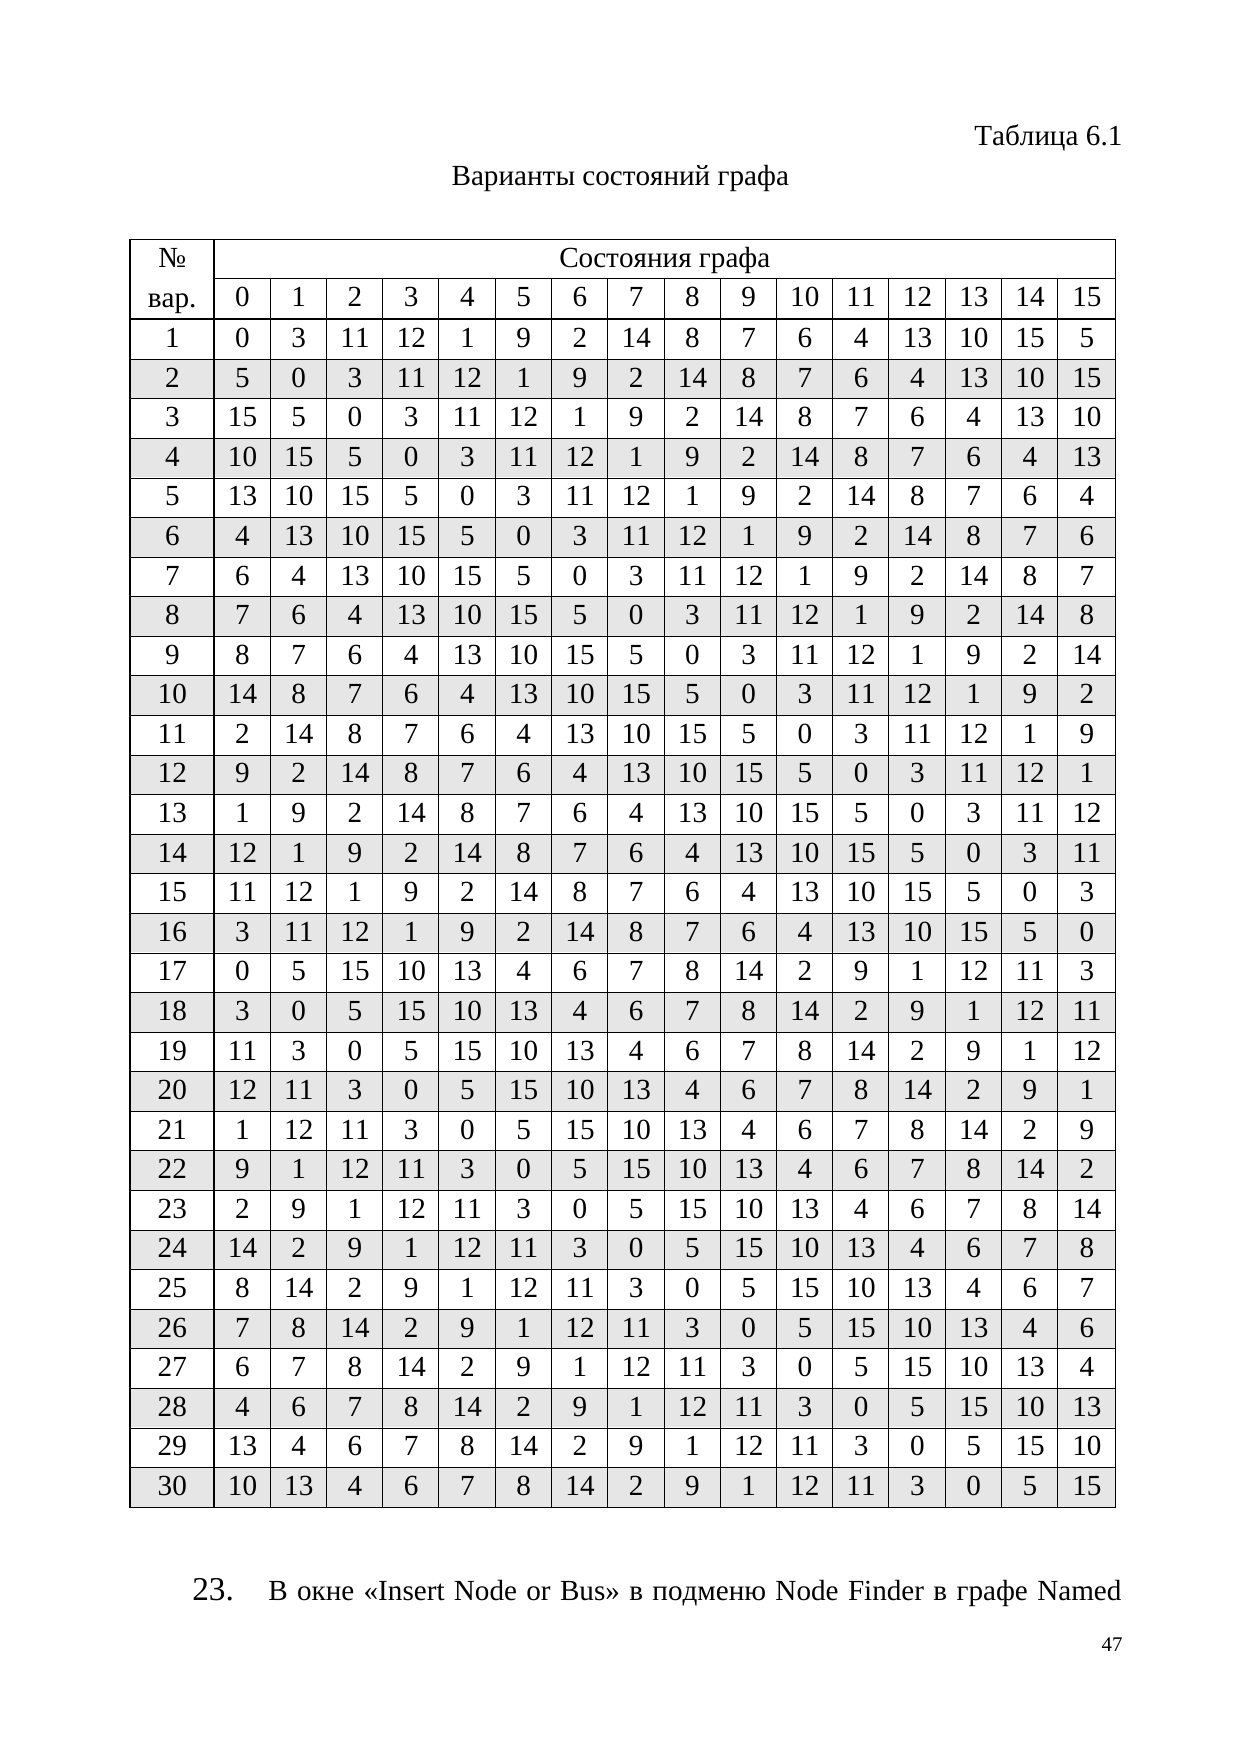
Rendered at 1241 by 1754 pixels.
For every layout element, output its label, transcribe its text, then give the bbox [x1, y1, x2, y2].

table_cell 6 [946, 1231, 1001, 1269]
table_cell 13 [889, 1270, 945, 1309]
table_cell 11 [777, 1429, 832, 1467]
table_cell 15 [439, 558, 495, 596]
table_cell 2 [1058, 1151, 1115, 1190]
table_cell 4 [946, 1270, 1001, 1309]
table_cell 13 [608, 756, 664, 794]
table_cell 7 [608, 954, 664, 992]
table_cell 3 [777, 1389, 832, 1427]
table_cell 1 [665, 1429, 720, 1467]
table_cell 20 [131, 1072, 213, 1111]
table_cell 11 [496, 1231, 551, 1269]
table_cell 6 [889, 399, 945, 438]
table_cell 11 [665, 1349, 720, 1388]
table_cell 7 [665, 914, 720, 952]
table_cell 10 [1058, 1429, 1115, 1467]
table_cell 12 [721, 558, 776, 596]
table_cell 4 [721, 1112, 776, 1150]
table_cell 14 [1058, 637, 1115, 675]
table_cell 3 [665, 597, 720, 636]
table_cell 3 [271, 1033, 326, 1071]
table_cell 7 [889, 439, 945, 477]
table_cell 6 [215, 1349, 270, 1388]
table_cell 9 [1058, 716, 1115, 754]
table_cell 2 [271, 1231, 326, 1269]
table_cell 2 [833, 518, 888, 557]
table_cell 8 [833, 439, 888, 477]
table_cell 11 [665, 558, 720, 596]
table_cell 13 [946, 279, 1001, 318]
table_cell 6 [552, 954, 607, 992]
table_cell 6 [889, 1191, 945, 1229]
table_cell 4 [665, 835, 720, 873]
table_cell 3 [383, 399, 438, 438]
table_cell 3 [496, 479, 551, 517]
table_cell 7 [215, 1310, 270, 1348]
table_cell 12 [383, 1191, 438, 1229]
table_cell 5 [1002, 914, 1057, 952]
table_cell 5 [833, 795, 888, 834]
table_cell 3 [552, 1231, 607, 1269]
table_cell 3 [889, 1468, 945, 1507]
table_cell 10 [1002, 360, 1057, 398]
table_cell 15 [439, 1033, 495, 1071]
table_cell 3 [721, 1349, 776, 1388]
table_cell 2 [665, 399, 720, 438]
table_cell 14 [946, 1112, 1001, 1150]
table_cell 7 [383, 1429, 438, 1467]
table_cell 9 [271, 795, 326, 834]
table_cell 8 [665, 279, 720, 318]
table_cell 2 [327, 795, 382, 834]
table_cell 6 [215, 558, 270, 596]
table_cell 2 [946, 1072, 1001, 1111]
table_cell 14 [327, 1310, 382, 1348]
table_cell 4 [721, 874, 776, 913]
table_cell 15 [327, 954, 382, 992]
table_cell 1 [131, 320, 213, 359]
table_cell 14 [327, 756, 382, 794]
table_cell 4 [496, 716, 551, 754]
table_cell 9 [889, 597, 945, 636]
table_cell 13 [496, 676, 551, 715]
table_cell 1 [777, 558, 832, 596]
table_cell 7 [552, 835, 607, 873]
table_cell 10 [777, 835, 832, 873]
table_cell 11 [889, 716, 945, 754]
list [118, 1569, 1122, 1607]
table_cell 10 [889, 914, 945, 952]
table_cell 14 [889, 1072, 945, 1111]
table_cell 2 [1002, 637, 1057, 675]
table_cell 7 [1058, 558, 1115, 596]
table_cell 7 [889, 1151, 945, 1190]
table_cell 26 [131, 1310, 213, 1348]
table_cell 5 [327, 439, 382, 477]
table_cell 3 [439, 1151, 495, 1190]
table_cell 15 [946, 914, 1001, 952]
table_cell 2 [721, 439, 776, 477]
table_cell 9 [1002, 1072, 1057, 1111]
table_cell 7 [721, 1033, 776, 1071]
table_cell 3 [496, 1191, 551, 1229]
table_header Состояния графа [215, 240, 1115, 278]
table_cell 11 [608, 1310, 664, 1348]
table_cell 8 [383, 1389, 438, 1427]
table_cell 7 [946, 479, 1001, 517]
table_cell 10 [552, 676, 607, 715]
table_cell 0 [271, 360, 326, 398]
table_cell 9 [889, 993, 945, 1032]
table_cell 11 [1058, 993, 1115, 1032]
table_cell 3 [383, 279, 438, 318]
table_cell 9 [383, 1270, 438, 1309]
table_cell 14 [215, 676, 270, 715]
table_cell 12 [496, 1270, 551, 1309]
table_cell 15 [496, 597, 551, 636]
table_cell 1 [327, 1191, 382, 1229]
table_cell 2 [608, 360, 664, 398]
table_cell 15 [665, 1191, 720, 1229]
table_cell 10 [439, 993, 495, 1032]
table_cell 5 [131, 479, 213, 517]
table_cell 14 [1002, 597, 1057, 636]
table_cell 1 [1002, 716, 1057, 754]
table_cell 0 [1002, 874, 1057, 913]
table_cell 15 [552, 637, 607, 675]
table_cell 11 [1058, 835, 1115, 873]
table_cell 11 [215, 1033, 270, 1071]
table_cell 6 [721, 1072, 776, 1111]
table_cell 11 [1002, 954, 1057, 992]
table_cell 5 [496, 279, 551, 318]
table_cell 5 [608, 637, 664, 675]
table_cell 13 [721, 835, 776, 873]
table_cell 0 [889, 1429, 945, 1467]
table_cell 6 [327, 637, 382, 675]
table_cell 9 [327, 1231, 382, 1269]
table_cell 12 [946, 954, 1001, 992]
table_cell 14 [1002, 279, 1057, 318]
table_cell 8 [889, 1112, 945, 1150]
table_cell 6 [271, 597, 326, 636]
table_cell 4 [552, 756, 607, 794]
table_cell 10 [383, 558, 438, 596]
table_cell 11 [271, 1072, 326, 1111]
table_cell 15 [1058, 1468, 1115, 1507]
table_cell 9 [833, 954, 888, 992]
table_cell 2 [833, 993, 888, 1032]
table_cell 12 [439, 1231, 495, 1269]
table_cell 0 [552, 558, 607, 596]
table_cell 12 [777, 1468, 832, 1507]
table_cell 15 [1002, 1429, 1057, 1467]
table_cell 14 [439, 1389, 495, 1427]
table_cell 8 [327, 1349, 382, 1388]
table_cell 11 [327, 1112, 382, 1150]
table_cell 12 [1058, 795, 1115, 834]
table_cell 2 [1002, 1112, 1057, 1150]
table_cell 14 [496, 874, 551, 913]
table_cell 7 [383, 716, 438, 754]
table_cell 2 [608, 1468, 664, 1507]
table_cell 14 [215, 1231, 270, 1269]
table_cell 11 [833, 279, 888, 318]
table_cell 15 [327, 479, 382, 517]
table_cell 5 [552, 1151, 607, 1190]
table_cell 10 [327, 518, 382, 557]
table_cell 3 [439, 439, 495, 477]
table_cell 1 [721, 518, 776, 557]
table_cell 23 [131, 1191, 213, 1229]
table_cell 4 [946, 399, 1001, 438]
table_cell 9 [439, 1310, 495, 1348]
table_cell 3 [215, 914, 270, 952]
table_cell 12 [327, 914, 382, 952]
table_cell 8 [1058, 597, 1115, 636]
table_cell 1 [833, 597, 888, 636]
table_cell 13 [271, 518, 326, 557]
table_cell 1 [1058, 756, 1115, 794]
table_cell 5 [946, 874, 1001, 913]
table_cell 8 [665, 954, 720, 992]
table_cell 7 [608, 874, 664, 913]
table_cell 13 [131, 795, 213, 834]
table_cell 10 [1058, 399, 1115, 438]
table_cell 12 [946, 716, 1001, 754]
table_cell 0 [496, 518, 551, 557]
table_cell 6 [552, 279, 607, 318]
table_cell 4 [383, 637, 438, 675]
table_cell 4 [833, 1191, 888, 1229]
table_cell 4 [496, 954, 551, 992]
table_cell 12 [383, 320, 438, 359]
table_cell 14 [889, 518, 945, 557]
table_cell 11 [833, 1468, 888, 1507]
table_cell 8 [721, 360, 776, 398]
table_cell 1 [946, 993, 1001, 1032]
table_cell 8 [215, 1270, 270, 1309]
table_cell 10 [608, 1112, 664, 1150]
table_cell 14 [777, 439, 832, 477]
table_cell 13 [439, 637, 495, 675]
table_cell 12 [552, 439, 607, 477]
table_cell 11 [552, 1270, 607, 1309]
table_cell 3 [608, 1270, 664, 1309]
table_cell 9 [439, 914, 495, 952]
table_cell 6 [665, 874, 720, 913]
table_cell 9 [946, 637, 1001, 675]
table_cell 7 [665, 993, 720, 1032]
table_cell 15 [889, 1349, 945, 1388]
table_cell 1 [327, 874, 382, 913]
table_cell 3 [131, 399, 213, 438]
table_cell 2 [496, 914, 551, 952]
table_header № вар. [131, 240, 213, 318]
table_cell 4 [889, 360, 945, 398]
table_cell 12 [1002, 993, 1057, 1032]
table_cell 10 [721, 795, 776, 834]
table_cell 5 [496, 558, 551, 596]
table_cell 9 [496, 320, 551, 359]
table_cell 1 [215, 1112, 270, 1150]
table_cell 9 [327, 835, 382, 873]
table_cell 14 [552, 1468, 607, 1507]
table_cell 6 [271, 1389, 326, 1427]
table_cell 15 [383, 518, 438, 557]
table_cell 10 [777, 1231, 832, 1269]
table_cell 9 [271, 1191, 326, 1229]
table_cell 9 [383, 874, 438, 913]
table_cell 5 [946, 1429, 1001, 1467]
table_cell 3 [215, 993, 270, 1032]
table_cell 5 [833, 1349, 888, 1388]
table_cell 7 [833, 1112, 888, 1150]
table_cell 7 [1058, 1270, 1115, 1309]
table_cell 9 [552, 1389, 607, 1427]
table_cell 9 [721, 479, 776, 517]
table_cell 11 [383, 360, 438, 398]
table_cell 0 [777, 716, 832, 754]
table_cell 2 [1058, 676, 1115, 715]
table_cell 10 [777, 279, 832, 318]
text Таблица 6.1 [118, 118, 1122, 152]
table_cell 4 [1058, 1349, 1115, 1388]
table_cell 4 [777, 1151, 832, 1190]
table_cell 5 [721, 1270, 776, 1309]
table_cell 10 [608, 716, 664, 754]
table_cell 11 [552, 479, 607, 517]
table_cell 13 [383, 597, 438, 636]
table_cell 0 [665, 1270, 720, 1309]
table_cell 14 [665, 360, 720, 398]
table_cell 21 [131, 1112, 213, 1150]
table_cell 4 [608, 795, 664, 834]
table_cell 15 [777, 795, 832, 834]
table_cell 10 [496, 637, 551, 675]
table_cell 13 [665, 1112, 720, 1150]
table_cell 13 [946, 1310, 1001, 1348]
table_cell 12 [665, 1389, 720, 1427]
table_cell 1 [552, 1349, 607, 1388]
table_cell 6 [665, 1033, 720, 1071]
table_cell 2 [327, 279, 382, 318]
table_cell 10 [833, 874, 888, 913]
table_cell 10 [271, 479, 326, 517]
table_cell 11 [833, 676, 888, 715]
table_cell 8 [215, 637, 270, 675]
table_cell 4 [552, 993, 607, 1032]
table_cell 15 [1002, 320, 1057, 359]
table_cell 16 [131, 914, 213, 952]
table_cell 11 [496, 439, 551, 477]
table_cell 7 [131, 558, 213, 596]
table_cell 4 [665, 1072, 720, 1111]
table_cell 6 [777, 320, 832, 359]
table_cell 3 [383, 1112, 438, 1150]
table_cell 13 [777, 874, 832, 913]
table_cell 6 [721, 914, 776, 952]
table_cell 0 [833, 756, 888, 794]
table_cell 13 [889, 320, 945, 359]
table_cell 10 [889, 1310, 945, 1348]
table_cell 10 [665, 1151, 720, 1190]
table_cell 13 [1058, 439, 1115, 477]
table_cell 14 [833, 1033, 888, 1071]
table_cell 15 [889, 874, 945, 913]
table_cell 13 [552, 716, 607, 754]
table_cell 6 [327, 1429, 382, 1467]
table_cell 2 [439, 1349, 495, 1388]
table_cell 9 [665, 1468, 720, 1507]
table_cell 7 [496, 795, 551, 834]
table_cell 6 [1002, 479, 1057, 517]
table_cell 14 [833, 479, 888, 517]
table_cell 2 [383, 1310, 438, 1348]
table_cell 9 [608, 399, 664, 438]
table_cell 0 [215, 320, 270, 359]
text Варианты состояний графа [118, 158, 1122, 192]
table_cell 11 [1002, 795, 1057, 834]
table_cell 4 [271, 1429, 326, 1467]
table_cell 5 [608, 1191, 664, 1229]
table_cell 4 [439, 279, 495, 318]
table_cell 13 [552, 1033, 607, 1071]
table_cell 12 [271, 1112, 326, 1150]
table_cell 9 [496, 1349, 551, 1388]
table_cell 2 [439, 874, 495, 913]
table_cell 0 [383, 1072, 438, 1111]
table_cell 11 [439, 1191, 495, 1229]
table_cell 3 [889, 756, 945, 794]
table_cell 10 [552, 1072, 607, 1111]
table_cell 13 [215, 479, 270, 517]
table_cell 15 [721, 756, 776, 794]
table_cell 5 [439, 518, 495, 557]
table_cell 8 [665, 320, 720, 359]
table_cell 1 [665, 479, 720, 517]
table_cell 7 [327, 1389, 382, 1427]
table_cell 14 [383, 1349, 438, 1388]
table_cell 1 [383, 1231, 438, 1269]
table_cell 2 [777, 954, 832, 992]
table_cell 5 [721, 716, 776, 754]
table_cell 3 [327, 1072, 382, 1111]
table_cell 2 [215, 716, 270, 754]
table_cell 5 [665, 1231, 720, 1269]
table_cell 15 [721, 1231, 776, 1269]
table_cell 3 [721, 637, 776, 675]
table_cell 0 [327, 1033, 382, 1071]
table_cell 8 [946, 518, 1001, 557]
table_cell 2 [552, 1429, 607, 1467]
table_cell 30 [131, 1468, 213, 1507]
table_cell 2 [777, 479, 832, 517]
table_cell 3 [1002, 835, 1057, 873]
table_cell 25 [131, 1270, 213, 1309]
table_cell 1 [271, 835, 326, 873]
table_cell 13 [833, 914, 888, 952]
table_cell 3 [327, 360, 382, 398]
table_cell 14 [777, 993, 832, 1032]
table_cell 1 [439, 320, 495, 359]
table_cell 1 [608, 1389, 664, 1427]
table_cell 4 [1058, 479, 1115, 517]
table_cell 3 [1058, 874, 1115, 913]
table_cell 1 [552, 399, 607, 438]
table_cell 17 [131, 954, 213, 992]
table_cell 11 [131, 716, 213, 754]
table_cell 2 [271, 756, 326, 794]
table_cell 8 [608, 914, 664, 952]
table_cell 13 [608, 1072, 664, 1111]
table_cell 11 [946, 756, 1001, 794]
table_cell 9 [215, 756, 270, 794]
table_cell 12 [889, 676, 945, 715]
table_cell 4 [215, 518, 270, 557]
table_cell 2 [552, 320, 607, 359]
table_cell 8 [1002, 1191, 1057, 1229]
table_cell 2 [946, 597, 1001, 636]
table_cell 5 [327, 993, 382, 1032]
table_cell 0 [439, 1112, 495, 1150]
table_cell 9 [665, 439, 720, 477]
table_cell 14 [131, 835, 213, 873]
table_cell 1 [271, 279, 326, 318]
table_cell 6 [833, 1151, 888, 1190]
table_cell 2 [327, 1270, 382, 1309]
table_cell 3 [833, 716, 888, 754]
table_cell 10 [215, 1468, 270, 1507]
table_cell 8 [777, 399, 832, 438]
table_cell 12 [552, 1310, 607, 1348]
table_cell 7 [439, 756, 495, 794]
table_cell 6 [608, 835, 664, 873]
table_cell 8 [271, 1310, 326, 1348]
table_cell 9 [946, 1033, 1001, 1071]
table_cell 7 [271, 637, 326, 675]
table_cell 4 [327, 1468, 382, 1507]
table_cell 13 [721, 1151, 776, 1190]
table_cell 15 [777, 1270, 832, 1309]
table_cell 5 [552, 597, 607, 636]
table_cell 9 [215, 1151, 270, 1190]
table_cell 6 [833, 360, 888, 398]
table_cell 13 [946, 360, 1001, 398]
table_cell 14 [1058, 1191, 1115, 1229]
table_cell 0 [496, 1151, 551, 1190]
table_cell 13 [1002, 1349, 1057, 1388]
table_cell 3 [1058, 954, 1115, 992]
table_cell 4 [889, 1231, 945, 1269]
table_cell 11 [327, 320, 382, 359]
table_cell 0 [721, 1310, 776, 1348]
table_cell 15 [1058, 279, 1115, 318]
table_cell 0 [608, 597, 664, 636]
table_cell 13 [665, 795, 720, 834]
table_cell 28 [131, 1389, 213, 1427]
table_cell 14 [721, 399, 776, 438]
table_cell 12 [327, 1151, 382, 1190]
table_cell 5 [889, 1389, 945, 1427]
table_cell 1 [889, 954, 945, 992]
table_cell 1 [889, 637, 945, 675]
table_cell 11 [215, 874, 270, 913]
table_cell 3 [946, 795, 1001, 834]
table_cell 0 [215, 954, 270, 992]
table_cell 11 [271, 914, 326, 952]
table_cell 7 [777, 360, 832, 398]
table_cell 7 [1002, 518, 1057, 557]
table_cell 4 [833, 320, 888, 359]
table_cell 5 [665, 676, 720, 715]
table_cell 9 [1058, 1112, 1115, 1150]
table_cell 15 [552, 1112, 607, 1150]
table_cell 4 [271, 558, 326, 596]
table_cell 19 [131, 1033, 213, 1071]
table_cell 4 [327, 597, 382, 636]
table_cell 1 [1002, 1033, 1057, 1071]
table_cell 1 [1058, 1072, 1115, 1111]
table_cell 5 [439, 1072, 495, 1111]
table_cell 4 [608, 1033, 664, 1071]
table_cell 7 [271, 1349, 326, 1388]
table_cell 7 [215, 597, 270, 636]
table_cell 12 [496, 399, 551, 438]
table_cell 14 [271, 716, 326, 754]
table_cell 3 [833, 1429, 888, 1467]
table_cell 12 [131, 756, 213, 794]
table_cell 11 [608, 518, 664, 557]
table_cell 11 [721, 597, 776, 636]
table_cell 2 [383, 835, 438, 873]
table_cell 0 [833, 1389, 888, 1427]
table_cell 12 [439, 360, 495, 398]
table_cell 12 [777, 597, 832, 636]
table_cell 9 [131, 637, 213, 675]
table_cell 6 [383, 676, 438, 715]
table_cell 12 [889, 279, 945, 318]
table_cell 1 [439, 1270, 495, 1309]
table_cell 15 [271, 439, 326, 477]
table_cell 1 [215, 795, 270, 834]
table_cell 6 [1058, 1310, 1115, 1348]
table_cell 2 [131, 360, 213, 398]
table_cell 0 [721, 676, 776, 715]
table_cell 8 [946, 1151, 1001, 1190]
table_cell 6 [608, 993, 664, 1032]
table_cell 13 [439, 954, 495, 992]
table_cell 13 [271, 1468, 326, 1507]
table_cell 13 [327, 558, 382, 596]
table_cell 5 [777, 1310, 832, 1348]
table_cell 0 [889, 795, 945, 834]
table_cell 3 [271, 320, 326, 359]
table_cell 12 [665, 518, 720, 557]
table_cell 4 [1002, 439, 1057, 477]
table_cell 27 [131, 1349, 213, 1388]
table_cell 15 [496, 1072, 551, 1111]
table_cell 2 [889, 1033, 945, 1071]
table_cell 1 [496, 1310, 551, 1348]
table_cell 9 [552, 360, 607, 398]
table_cell 12 [215, 1072, 270, 1111]
table_cell 12 [608, 479, 664, 517]
table_cell 14 [608, 320, 664, 359]
table_cell 14 [383, 795, 438, 834]
table_cell 8 [131, 597, 213, 636]
table_cell 5 [271, 954, 326, 992]
table_cell 0 [439, 479, 495, 517]
table_cell 4 [439, 676, 495, 715]
table_cell 10 [721, 1191, 776, 1229]
table_cell 10 [131, 676, 213, 715]
table_cell 8 [1002, 558, 1057, 596]
table_cell 9 [721, 279, 776, 318]
table_cell 0 [327, 399, 382, 438]
table_cell 0 [383, 439, 438, 477]
table_cell 8 [439, 795, 495, 834]
table_cell 13 [1002, 399, 1057, 438]
table_cell 15 [215, 399, 270, 438]
table_cell 8 [1058, 1231, 1115, 1269]
table_cell 2 [496, 1389, 551, 1427]
table_cell 5 [777, 756, 832, 794]
table_cell 1 [496, 360, 551, 398]
table_cell 9 [833, 558, 888, 596]
table_cell 11 [777, 637, 832, 675]
table_cell 6 [946, 439, 1001, 477]
table_cell 29 [131, 1429, 213, 1467]
table_cell 14 [271, 1270, 326, 1309]
table_cell 14 [946, 558, 1001, 596]
table_cell 4 [215, 1389, 270, 1427]
table_cell 6 [1002, 1270, 1057, 1309]
table_cell 0 [946, 835, 1001, 873]
table_cell 14 [552, 914, 607, 952]
table_cell 14 [721, 954, 776, 992]
table_cell 15 [131, 874, 213, 913]
table_cell 13 [777, 1191, 832, 1229]
table_cell 9 [1002, 676, 1057, 715]
table_cell 10 [665, 756, 720, 794]
table_cell 5 [271, 399, 326, 438]
table_cell 8 [777, 1033, 832, 1071]
table_cell 8 [271, 676, 326, 715]
table_cell 1 [271, 1151, 326, 1190]
table_cell 0 [215, 279, 270, 318]
table_cell 8 [496, 1468, 551, 1507]
table_cell 10 [215, 439, 270, 477]
table_cell 10 [946, 1349, 1001, 1388]
table_cell 3 [552, 518, 607, 557]
table_cell 0 [552, 1191, 607, 1229]
table_cell 1 [946, 676, 1001, 715]
table_cell 0 [946, 1468, 1001, 1507]
table_cell 2 [889, 558, 945, 596]
table_cell 6 [439, 716, 495, 754]
table_cell 8 [383, 756, 438, 794]
table_cell 13 [496, 993, 551, 1032]
table_cell 6 [496, 756, 551, 794]
table_cell 0 [1058, 914, 1115, 952]
table_cell 10 [946, 320, 1001, 359]
table_cell 5 [889, 835, 945, 873]
table_cell 10 [496, 1033, 551, 1071]
table_cell 18 [131, 993, 213, 1032]
table_cell 12 [721, 1429, 776, 1467]
table_cell 7 [327, 676, 382, 715]
table_cell 14 [439, 835, 495, 873]
table_cell 6 [131, 518, 213, 557]
table_cell 5 [1058, 320, 1115, 359]
table_cell 13 [1058, 1389, 1115, 1427]
table_cell 8 [552, 874, 607, 913]
table_cell 5 [383, 1033, 438, 1071]
table_cell 6 [552, 795, 607, 834]
table_cell 1 [608, 439, 664, 477]
table_cell 2 [215, 1191, 270, 1229]
table_cell 9 [777, 518, 832, 557]
table_cell 3 [608, 558, 664, 596]
table_cell 12 [1002, 756, 1057, 794]
table_cell 8 [327, 716, 382, 754]
table_cell 8 [439, 1429, 495, 1467]
table_cell 15 [833, 835, 888, 873]
table_cell 0 [608, 1231, 664, 1269]
table_cell 8 [721, 993, 776, 1032]
table_cell 6 [777, 1112, 832, 1150]
table_cell 6 [383, 1468, 438, 1507]
table_cell 7 [777, 1072, 832, 1111]
table_cell 12 [271, 874, 326, 913]
table_cell 12 [833, 637, 888, 675]
table_cell 14 [496, 1429, 551, 1467]
table_cell 13 [215, 1429, 270, 1467]
table_cell 7 [608, 279, 664, 318]
table_cell 10 [1002, 1389, 1057, 1427]
table_cell 15 [946, 1389, 1001, 1427]
table_cell 7 [946, 1191, 1001, 1229]
table_cell 4 [131, 439, 213, 477]
table_cell 3 [665, 1310, 720, 1348]
table_cell 10 [439, 597, 495, 636]
table_cell 15 [833, 1310, 888, 1348]
table_cell 0 [777, 1349, 832, 1388]
table_cell 1 [721, 1468, 776, 1507]
table_cell 5 [496, 1112, 551, 1150]
table_cell 11 [721, 1389, 776, 1427]
table_cell 15 [665, 716, 720, 754]
table_cell 13 [833, 1231, 888, 1269]
table_cell 15 [608, 676, 664, 715]
table_cell 12 [608, 1349, 664, 1388]
table_cell 4 [1002, 1310, 1057, 1348]
table_cell 7 [1002, 1231, 1057, 1269]
table_cell 5 [1002, 1468, 1057, 1507]
table_cell 0 [271, 993, 326, 1032]
table_cell 5 [383, 479, 438, 517]
table_cell 22 [131, 1151, 213, 1190]
table_cell 12 [1058, 1033, 1115, 1071]
table_cell 15 [383, 993, 438, 1032]
table_cell 7 [439, 1468, 495, 1507]
table_cell 4 [777, 914, 832, 952]
table_cell 8 [833, 1072, 888, 1111]
table_cell 5 [215, 360, 270, 398]
table_cell 10 [383, 954, 438, 992]
table_cell 0 [665, 637, 720, 675]
table_cell 8 [496, 835, 551, 873]
table_cell 11 [383, 1151, 438, 1190]
table_cell 1 [383, 914, 438, 952]
table_cell 15 [1058, 360, 1115, 398]
table_cell 15 [608, 1151, 664, 1190]
table_cell 14 [1002, 1151, 1057, 1190]
table_cell 7 [833, 399, 888, 438]
table_cell 24 [131, 1231, 213, 1269]
table_cell 11 [439, 399, 495, 438]
table_cell 10 [833, 1270, 888, 1309]
table_cell 6 [1058, 518, 1115, 557]
table_cell 7 [721, 320, 776, 359]
table_cell 9 [608, 1429, 664, 1467]
table_cell 12 [215, 835, 270, 873]
table_cell 3 [777, 676, 832, 715]
table_cell 8 [889, 479, 945, 517]
